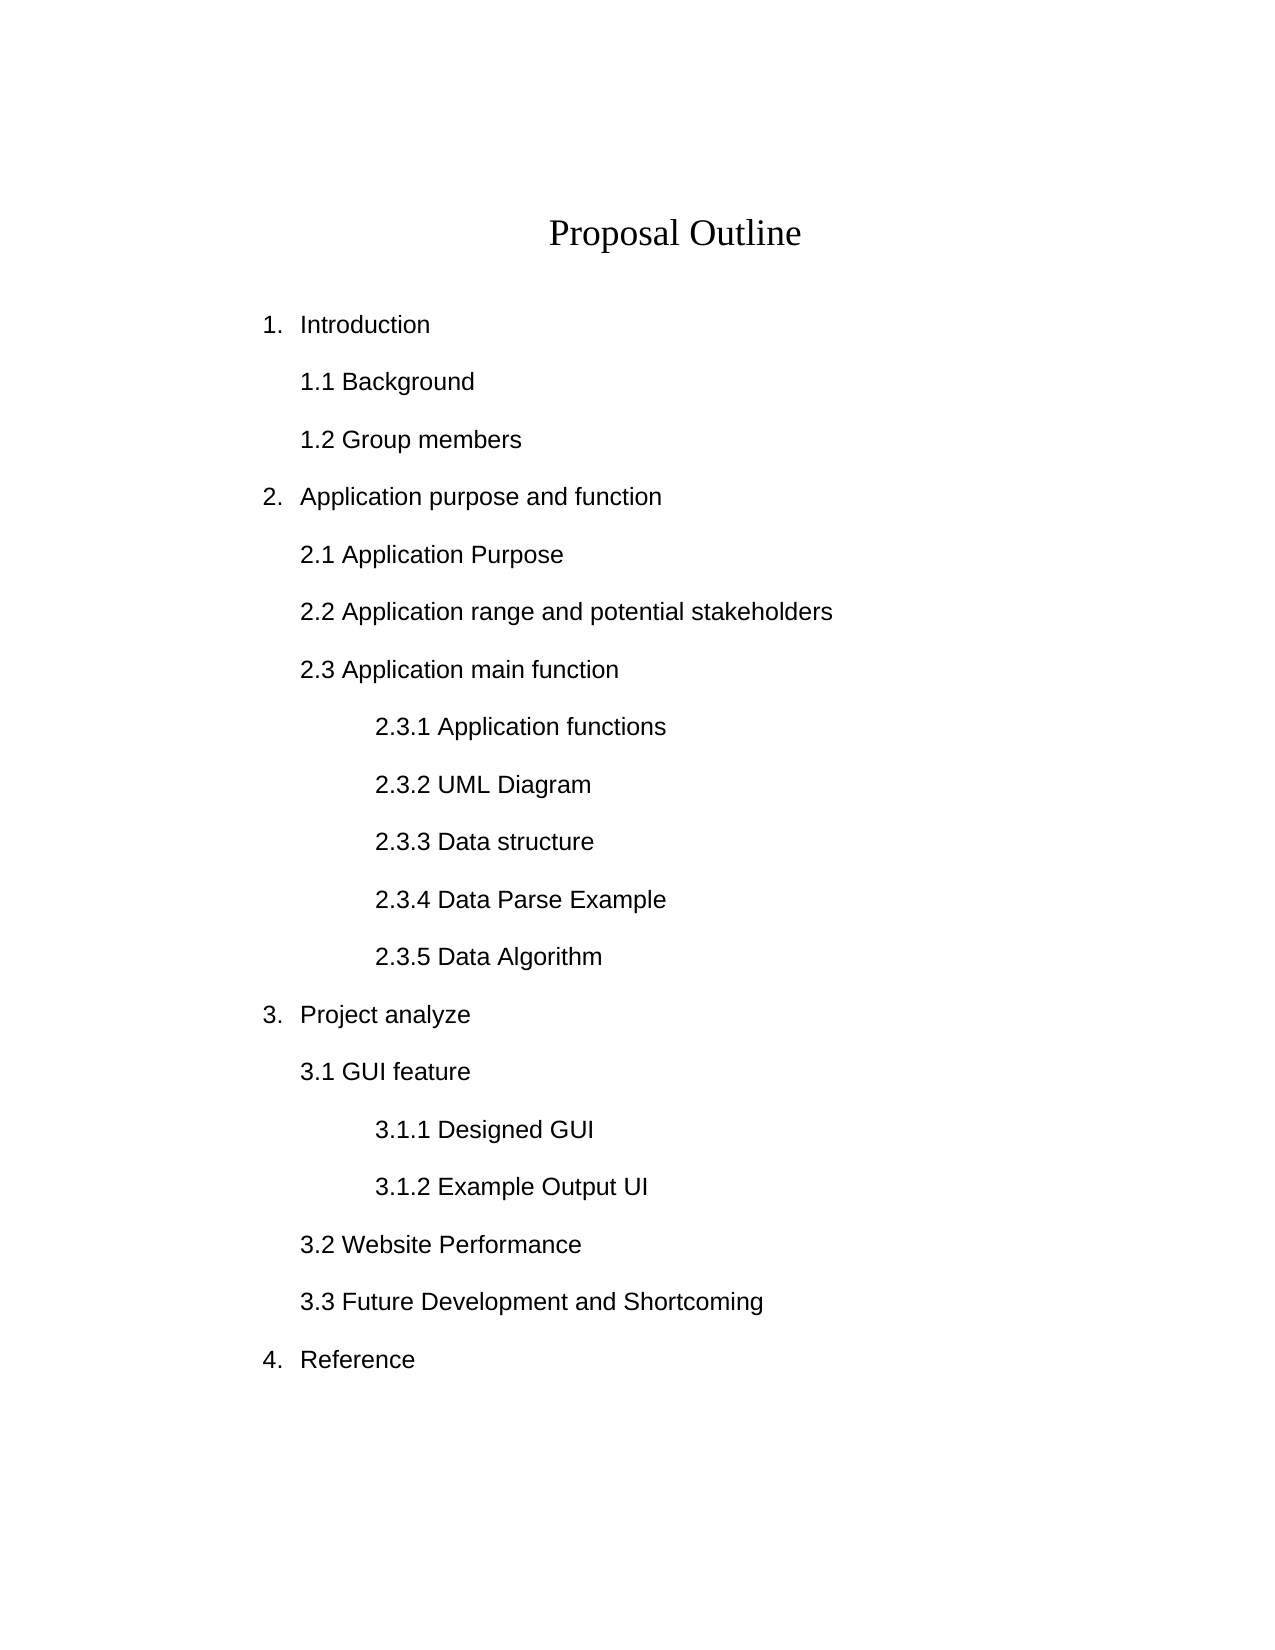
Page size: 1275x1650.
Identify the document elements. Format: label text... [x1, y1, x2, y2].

text 3.2 Website Performance [300, 1229, 1125, 1258]
list Reference [262, 1344, 1125, 1373]
text 3.1 GUI feature [300, 1057, 1125, 1086]
text 1.2 Group members [300, 424, 1125, 453]
list Project analyze [262, 999, 1125, 1028]
text 3.1.1 Designed GUI [300, 1114, 1125, 1143]
text 1.1 Background [300, 367, 1125, 396]
list Application purpose and function [262, 482, 1125, 511]
text Proposal Outline [225, 210, 1125, 253]
text 2.3.4 Data Parse Example [300, 884, 1125, 913]
text 2.2 Application range and potential stakeholders [300, 597, 1125, 626]
text 2.3.3 Data structure [300, 827, 1125, 856]
text 2.3.1 Application functions [300, 712, 1125, 741]
text 2.3.2 UML Diagram [300, 769, 1125, 798]
text 2.3.5 Data Algorithm [300, 942, 1125, 971]
text 3.1.2 Example Output UI [300, 1172, 1125, 1201]
text 2.3 Application main function [300, 654, 1125, 683]
text 2.1 Application Purpose [300, 539, 1125, 568]
list Introduction [262, 309, 1125, 338]
text 3.3 Future Development and Shortcoming [300, 1287, 1125, 1316]
